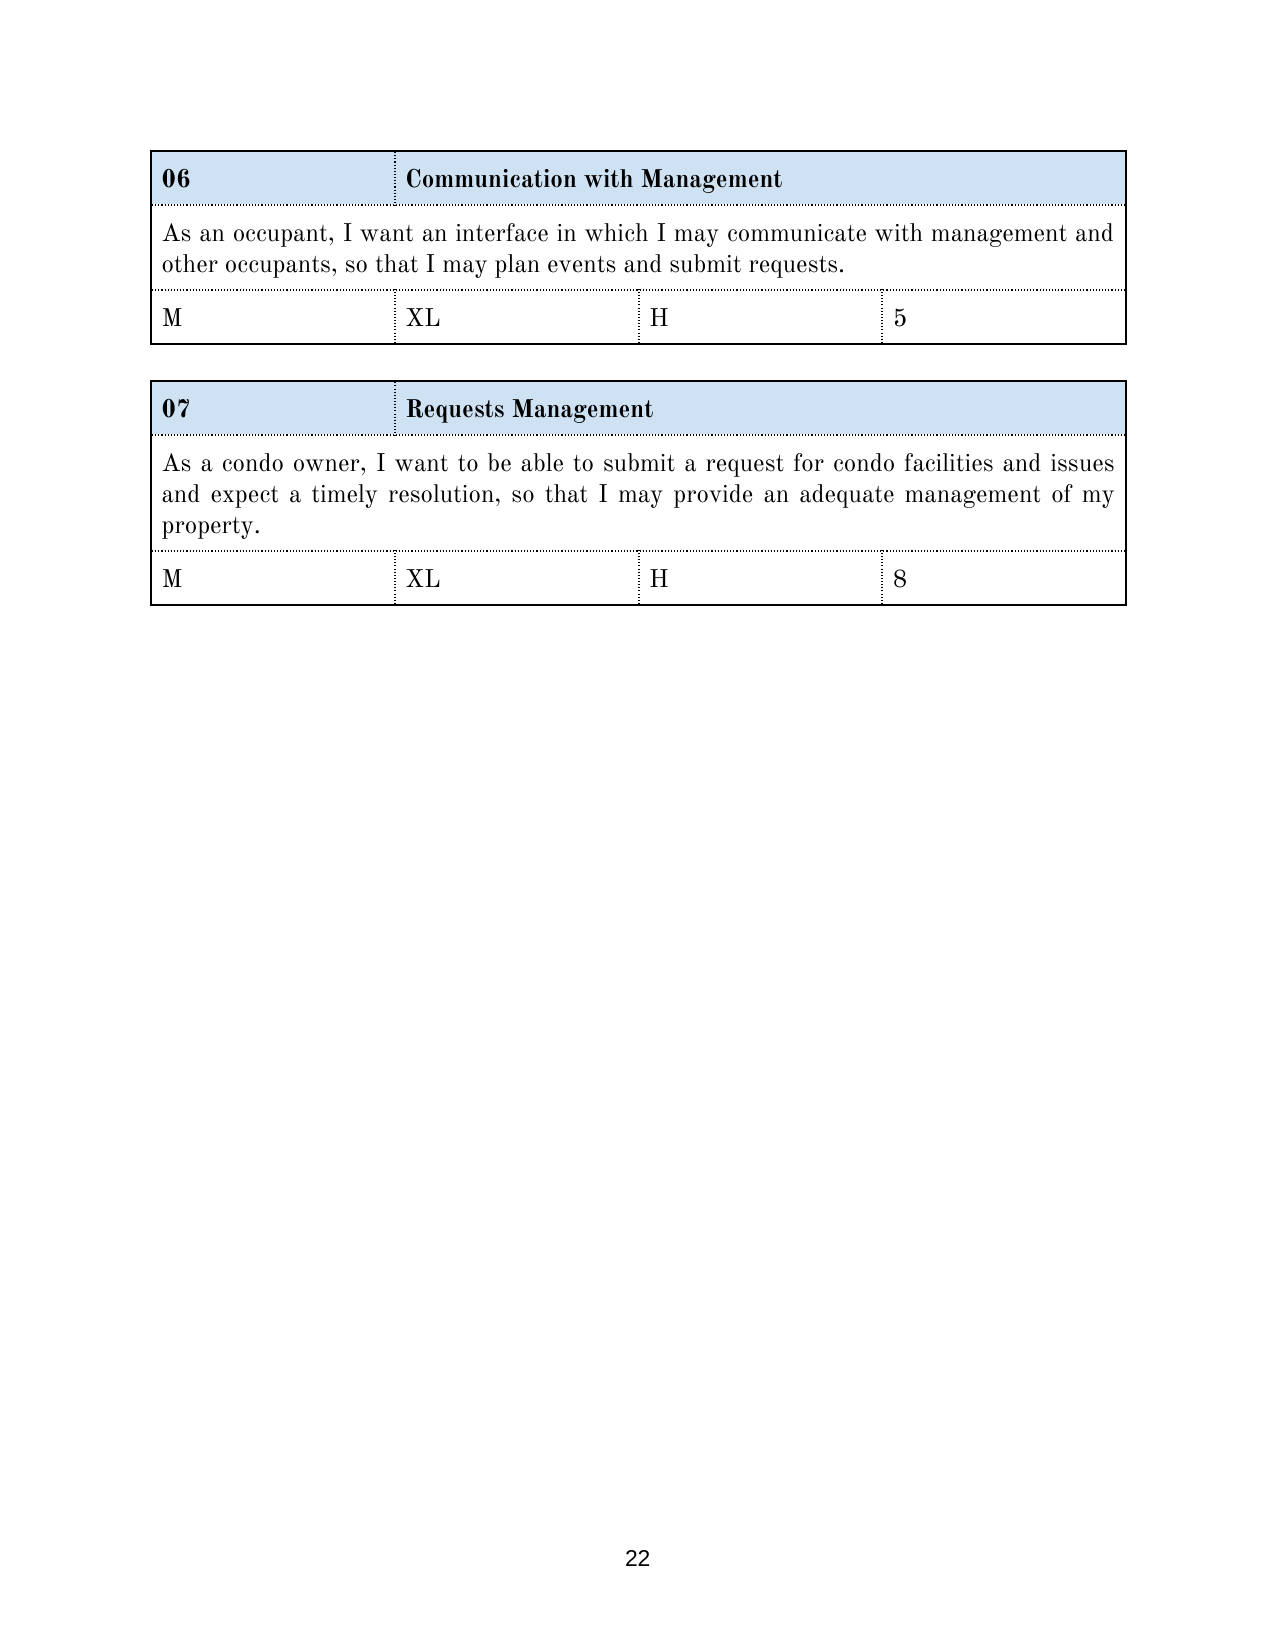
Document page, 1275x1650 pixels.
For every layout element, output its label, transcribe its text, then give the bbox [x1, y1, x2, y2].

table_cell 8 [882, 550, 1125, 603]
table_cell H [639, 289, 882, 342]
table_cell M [152, 550, 395, 603]
table_cell XL [395, 550, 638, 603]
table_header Requests Management [395, 382, 1125, 434]
table_header 07 [152, 382, 395, 434]
table_cell As a condo owner, I want to be able to submit a request for condo facilities and issues and expect a timely resolution, so that I may provide an adequate management of my property. [152, 434, 1125, 550]
table_cell XL [395, 289, 638, 342]
table_cell H [639, 550, 882, 603]
table_cell As an occupant, I want an interface in which I may communicate with management and other occupants, so that I may plan events and submit requests. [152, 204, 1125, 289]
table_cell 5 [882, 289, 1125, 342]
table_header Communication with Management [395, 152, 1125, 204]
table_cell M [152, 289, 395, 342]
table_header 06 [152, 152, 395, 204]
